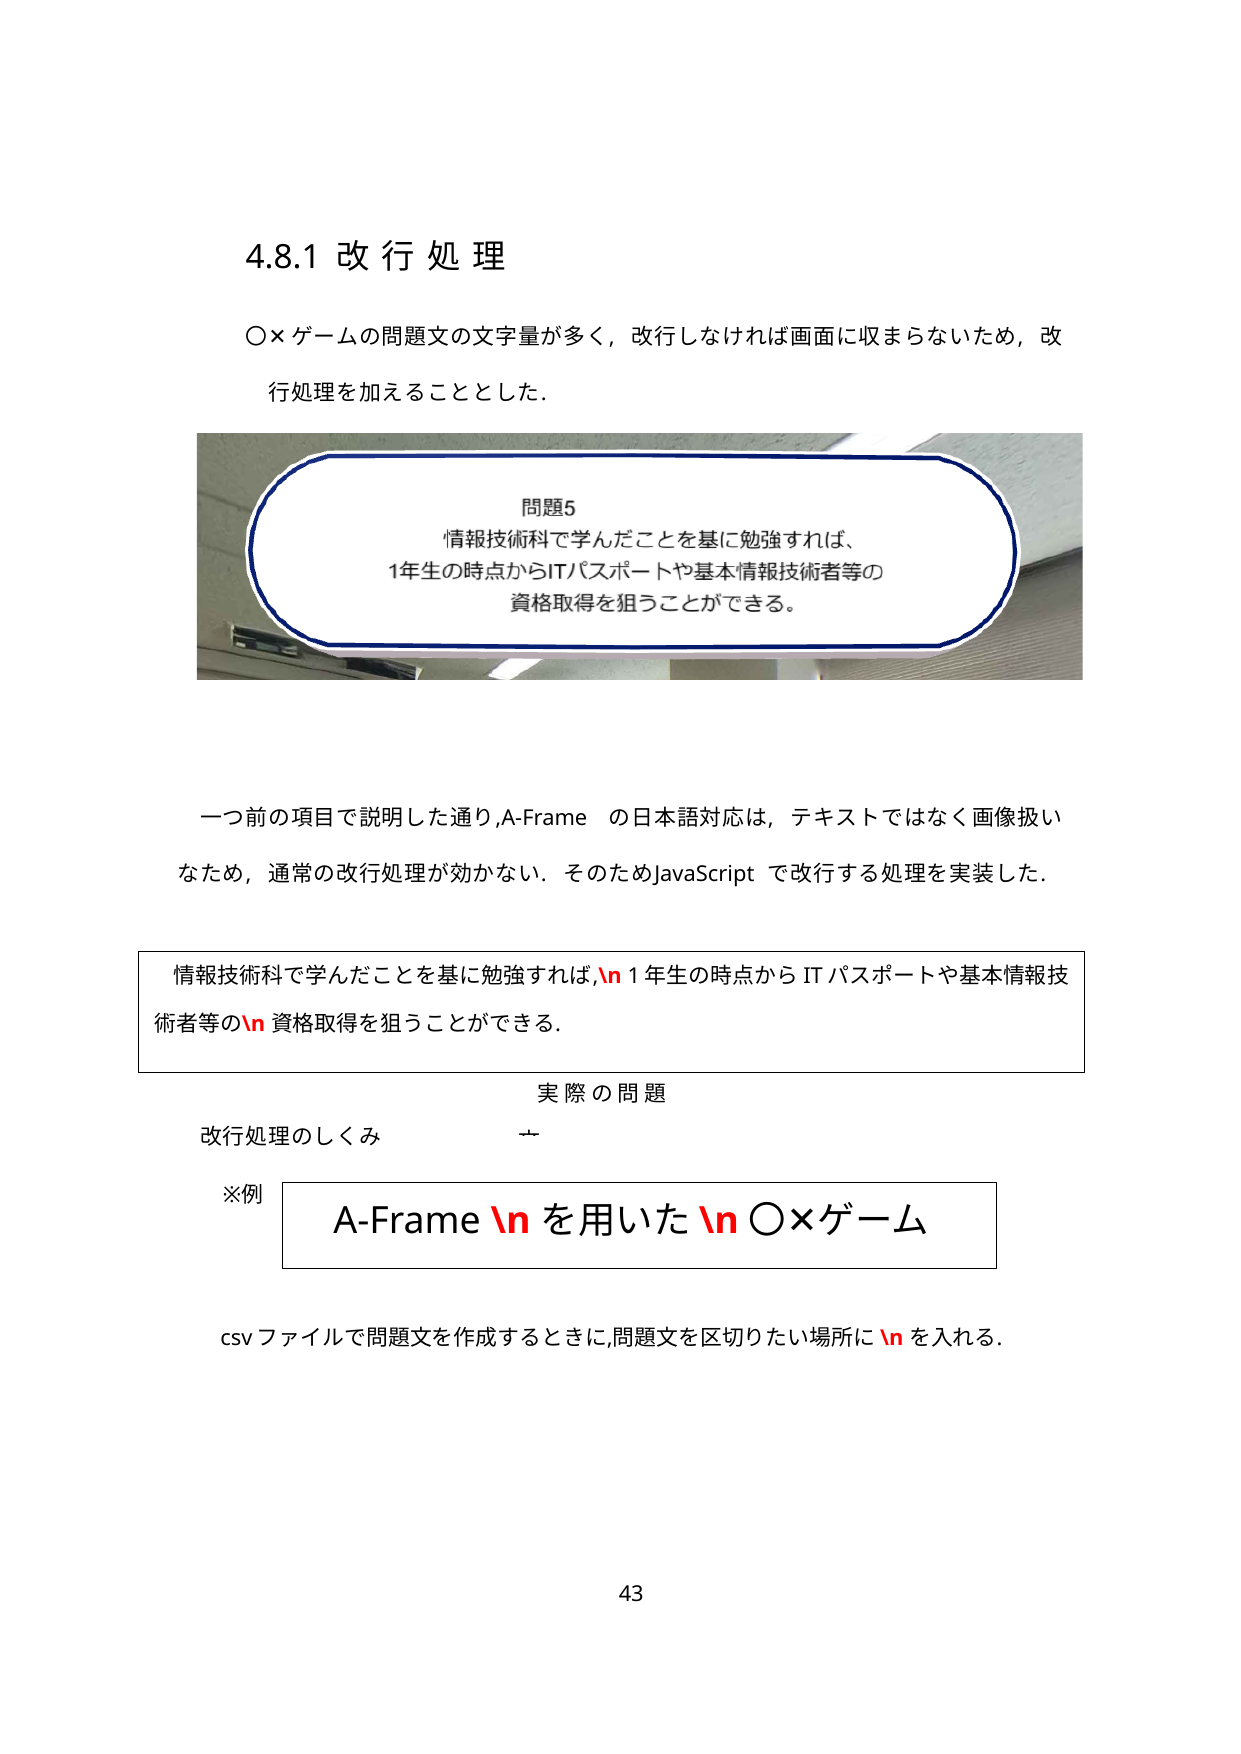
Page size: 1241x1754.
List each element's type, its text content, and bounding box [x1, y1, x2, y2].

text 一つ前の項目で説明した通り,A-Frameの日本語対応は,テキストではなく画像扱いなため,通常の改行処理が効かない.そのためJavaScriptで改行する処理を実装した. [177, 797, 1063, 890]
text 〇✕ゲームの問題文の文字量が多く,改行しなければ画面に収まらないため,改行処理を加えることとした. [197, 316, 1063, 410]
text 改行処理のしくみ [177, 1116, 1063, 1153]
text 4.8.1 改行処理 [177, 217, 1063, 292]
